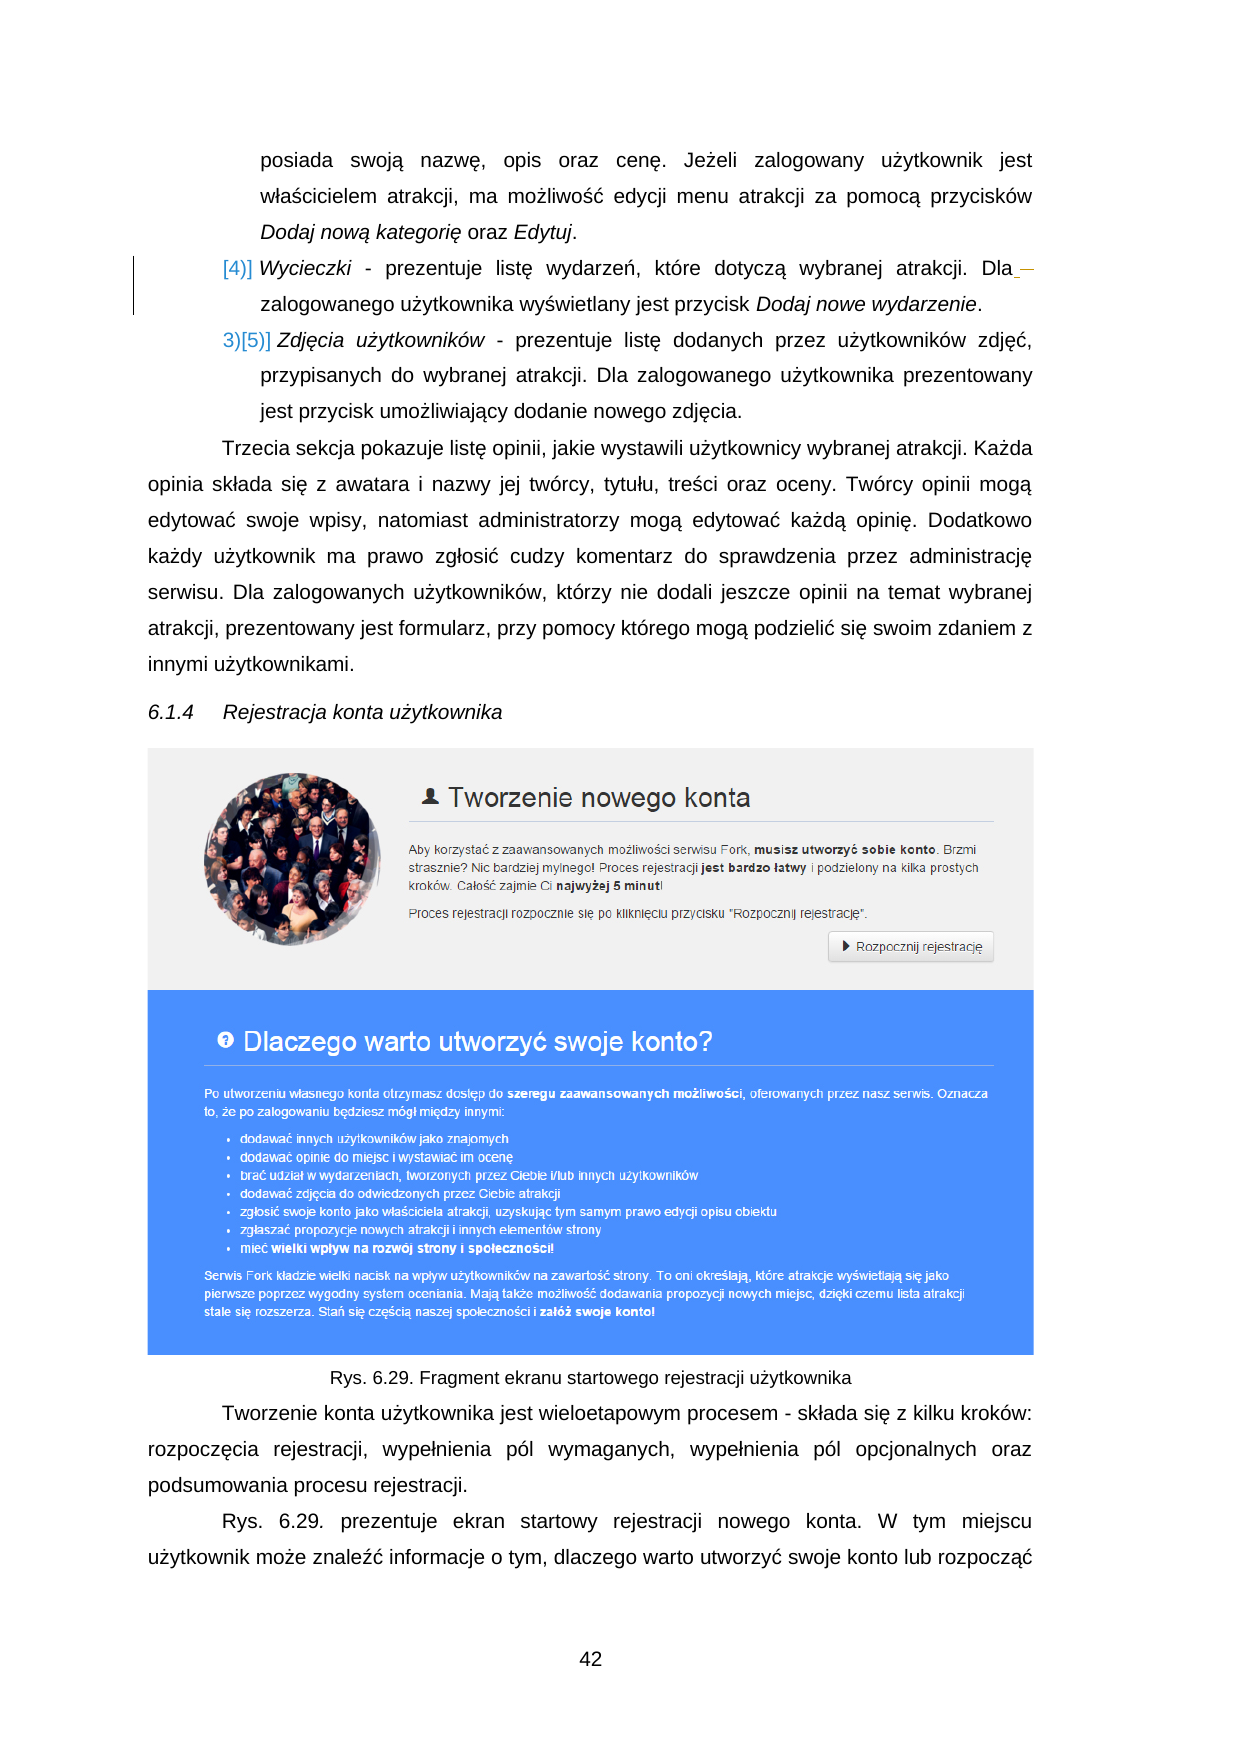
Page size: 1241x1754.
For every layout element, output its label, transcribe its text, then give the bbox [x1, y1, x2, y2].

text Tworzenie konta użytkownika jest wieloetapowym procesem - składa się z kilku kroków: rozpoczęcia rejestracji, wypełnienia pól wymaganych, wypełnienia pól opcjonalnych oraz podsumowania procesu rejestracji. [148, 1401, 1033, 1497]
list Wycieczki - prezentuje listę wydarzeń, które dotyczą wybranej atrakcji. Dlazalogowanego użytkownika wyświetlany jest przycisk Dodaj nowe wydarzenie. [223, 256, 1033, 315]
text Trzecia sekcja pokazuje listę opinii, jakie wystawili użytkownicy wybranej atrakcji. Każda opinia składa się z awatara i nazwy jej twórcy, tytułu, treści oraz oceny. Twórcy opinii mogą edytować swoje wpisy, natomiast administratorzy mogą edytować każdą opinię. Dodatkowo każdy użytkownik ma prawo zgłosić cudzy komentarz do sprawdzenia przez administrację serwisu. Dla zalogowanych użytkowników, którzy nie dodali jeszcze opinii na temat wybranej atrakcji, prezentowany jest formularz, przy pomocy którego mogą podzielić się swoim zdaniem z innymi użytkownikami. [148, 436, 1033, 675]
subtitle Rejestracja konta użytkownika [148, 700, 1033, 724]
picture [147, 748, 1034, 1355]
list Zdjęcia użytkowników - prezentuje listę dodanych przez użytkowników zdjęć, przypisanych do wybranej atrakcji. Dla zalogowanego użytkownika prezentowany jest przycisk umożliwiający dodanie nowego zdjęcia. [223, 327, 1033, 423]
